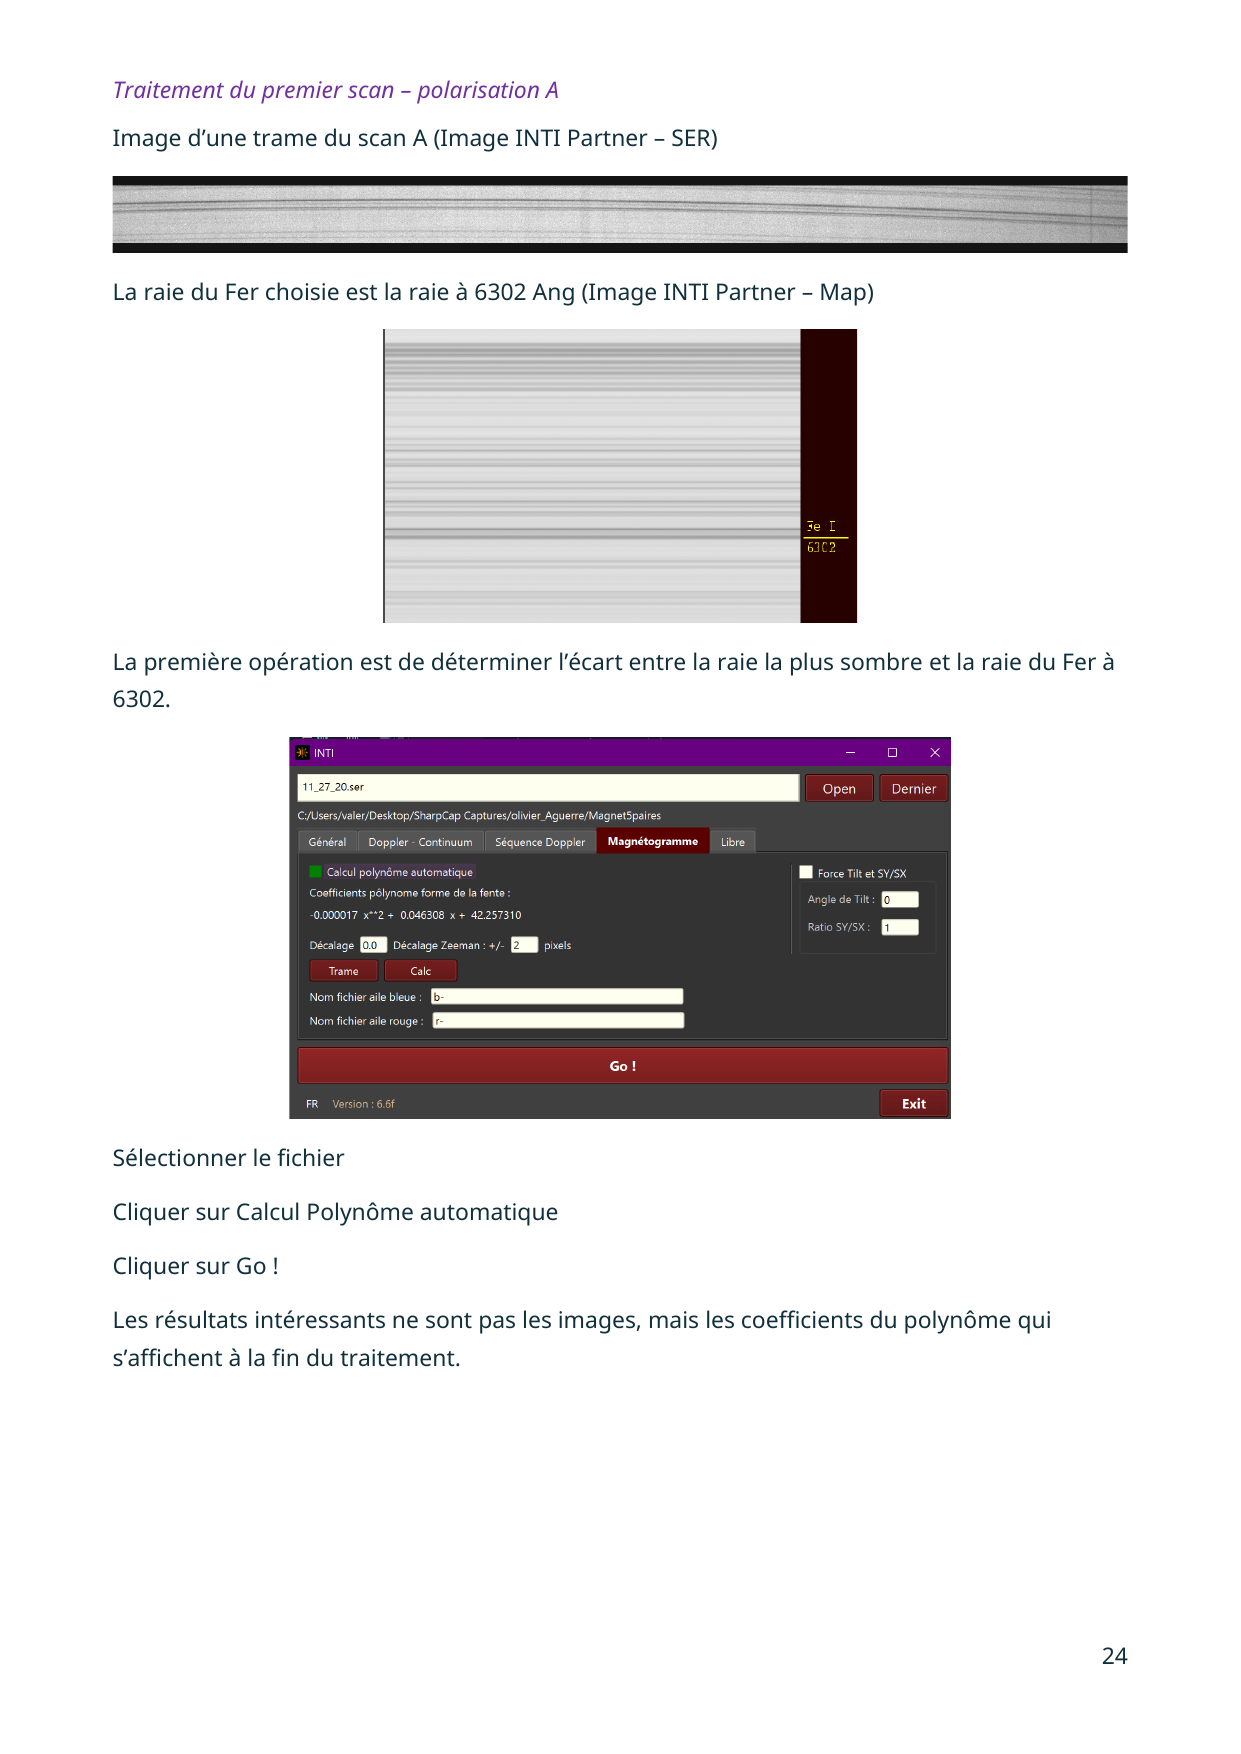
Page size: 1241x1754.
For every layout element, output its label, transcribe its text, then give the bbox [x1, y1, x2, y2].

text La raie du Fer choisie est la raie à 6302 Ang (Image INTI Partner – Map) [112, 276, 1128, 307]
text Image d’une trame du scan A (Image INTI Partner – SER) [112, 122, 1128, 153]
picture [112, 176, 1128, 253]
text Cliquer sur Calcul Polynôme automatique [112, 1196, 1128, 1227]
text La première opération est de déterminer l’écart entre la raie la plus sombre et la raie du Fer à 6302. [112, 646, 1128, 715]
picture [289, 737, 951, 1119]
subtitle Traitement du premier scan – polarisation A [112, 74, 1128, 105]
text Les résultats intéressants ne sont pas les images, mais les coefficients du polynôme qui s’affichent à la fin du traitement. [112, 1304, 1128, 1373]
text Sélectionner le fichier [112, 1141, 1128, 1173]
picture [383, 329, 858, 623]
text Cliquer sur Go ! [112, 1250, 1128, 1281]
